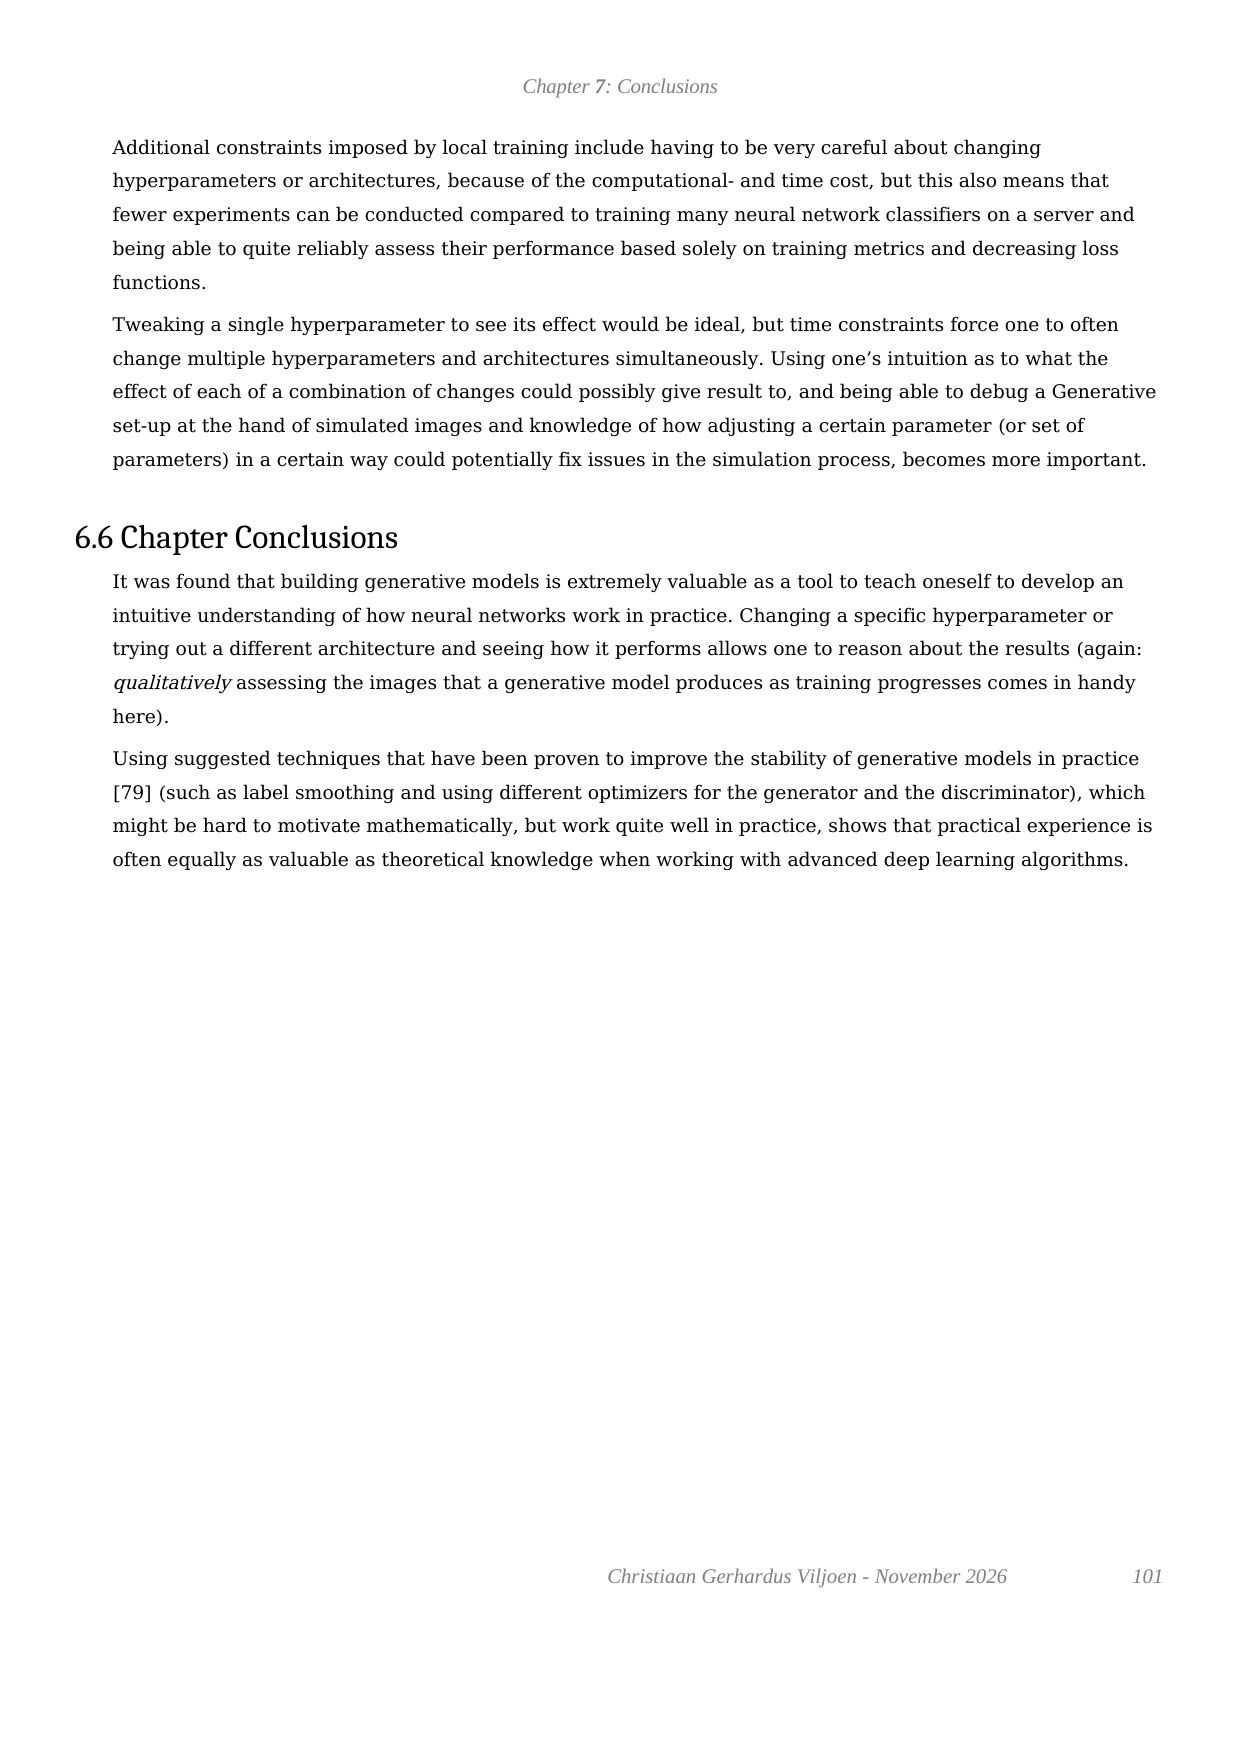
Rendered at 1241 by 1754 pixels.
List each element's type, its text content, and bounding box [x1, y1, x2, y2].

text Tweaking a single hyperparameter to see its effect would be ideal, but time constraints force one to often change multiple hyperparameters and architectures simultaneously. Using one’s intuition as to what the effect of each of a combination of changes could possibly give result to, and being able to debug a Generative set-up at the hand of simulated images and knowledge of how adjusting a certain parameter (or set of parameters) in a certain way could potentially fix issues in the simulation process, becomes more important. [112, 312, 1165, 470]
text Additional constraints imposed by local training include having to be very careful about changing hyperparameters or architectures, because of the computational- and time cost, but this also means that fewer experiments can be conducted compared to training many neural network classifiers on a server and being able to quite reliably assess their performance based solely on training metrics and decreasing loss functions. [112, 135, 1165, 293]
subtitle Chapter Conclusions [75, 519, 1165, 557]
text It was found that building generative models is extremely valuable as a tool to teach oneself to develop an intuitive understanding of how neural networks work in practice. Changing a specific hyperparameter or trying out a different architecture and seeing how it performs allows one to reason about the results (again: qualitatively assessing the images that a generative model produces as training progresses comes in handy here). [112, 569, 1165, 727]
text Using suggested techniques that have been proven to improve the stability of generative models in practice (such as label smoothing and using different optimizers for the generator and the discriminator), which might be hard to motivate mathematically, but work quite well in practice, shows that practical experience is often equally as valuable as theoretical knowledge when working with advanced deep learning algorithms. [112, 747, 1165, 870]
